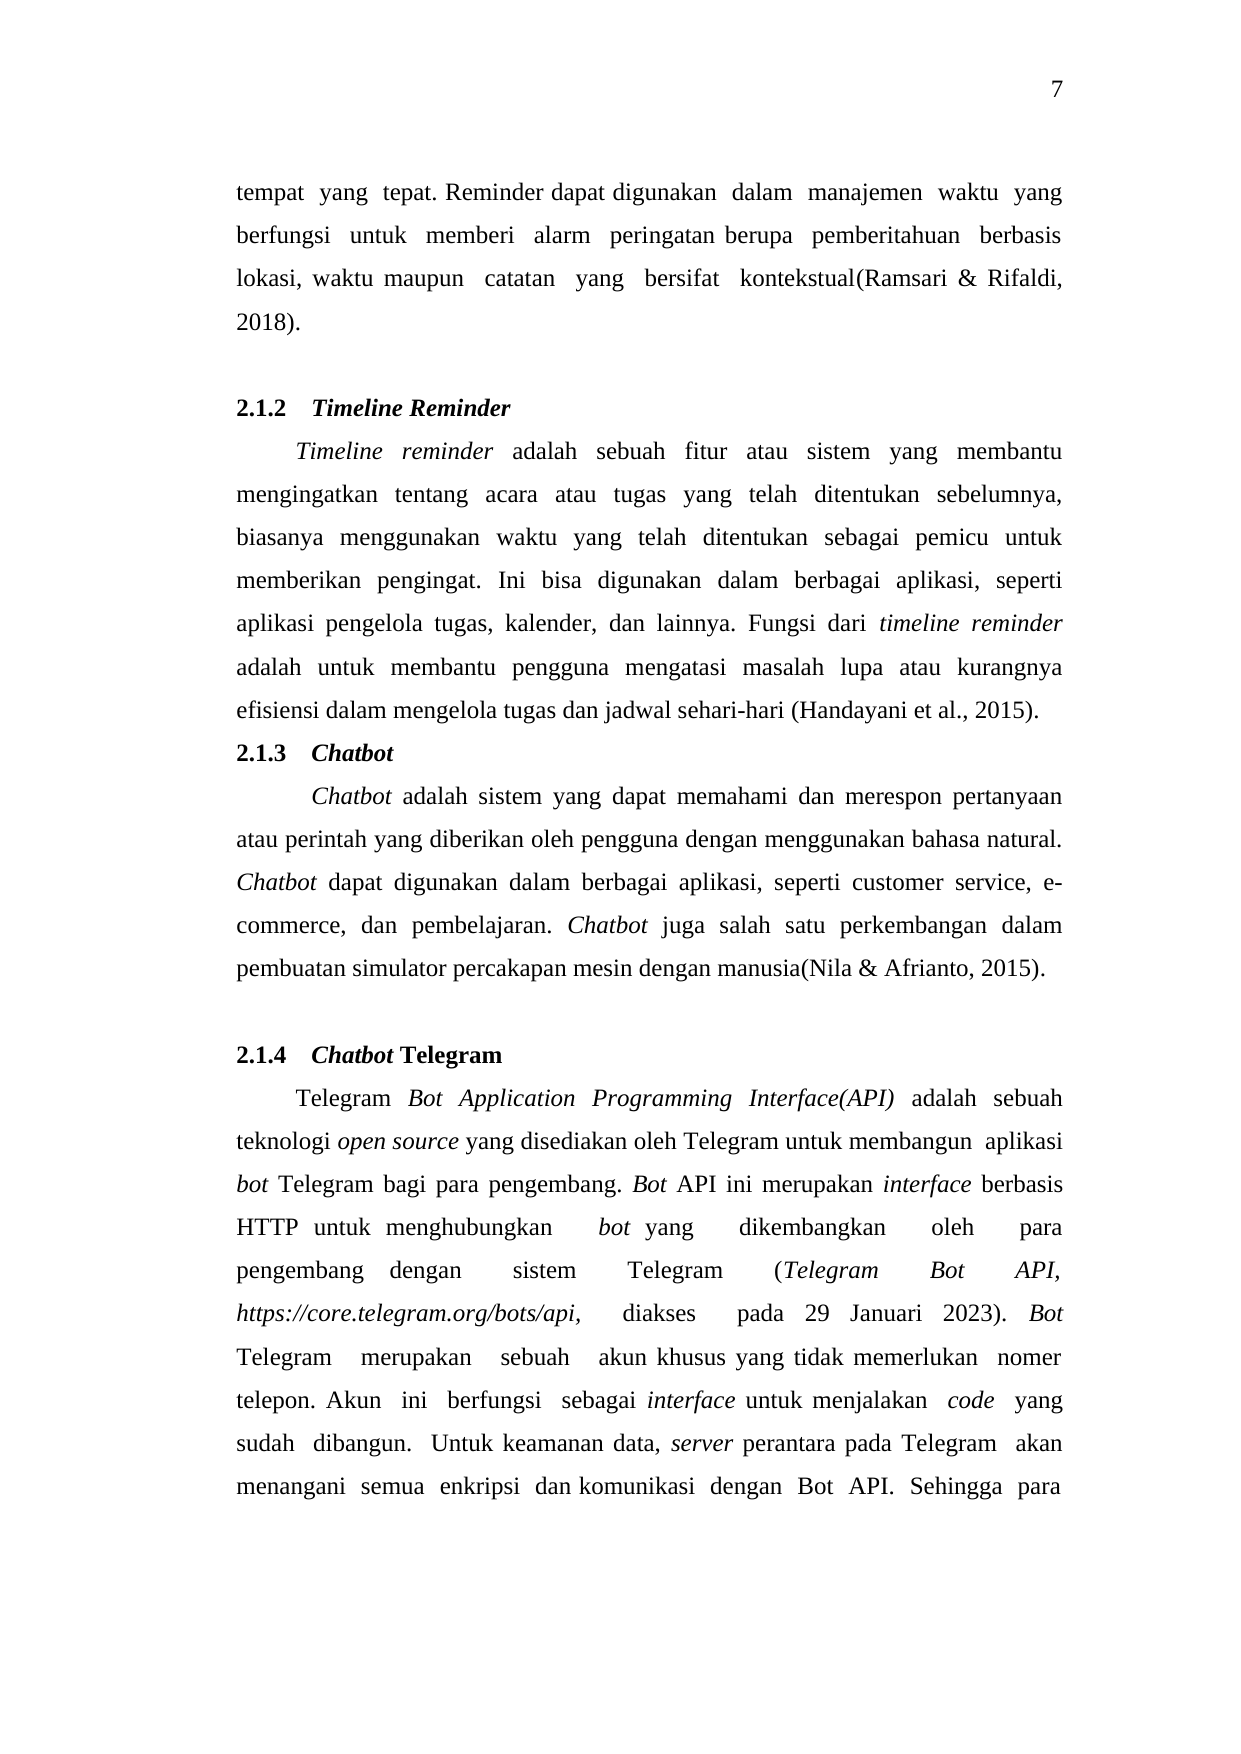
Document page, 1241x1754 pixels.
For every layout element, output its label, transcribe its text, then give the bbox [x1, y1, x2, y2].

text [236, 1083, 1063, 1500]
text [236, 177, 1063, 335]
subtitle Chatbot [236, 738, 1063, 767]
list Chatbot adalah sistem yang dapat memahami dan merespon pertanyaan atau perintah yang diberikan oleh pengguna dengan menggunakan bahasa natural. Chatbot dapat digunakan dalam berbagai aplikasi, seperti customer service, e-commerce, dan pembelajaran. Chatbot juga salah satu perkembangan dalam pembuatan simulator percakapan mesin dengan manusia. [236, 781, 1063, 982]
text Timeline reminder adalah sebuah fitur atau sistem yang membantu mengingatkan tentang acara atau tugas yang telah ditentukan sebelumnya, biasanya menggunakan waktu yang telah ditentukan sebagai pemicu untuk memberikan pengingat. Ini bisa digunakan dalam berbagai aplikasi, seperti aplikasi pengelola tugas, kalender, dan lainnya. Fungsi dari timeline reminder adalah untuk membantu pengguna mengatasi masalah lupa atau kurangnya efisiensi dalam mengelola tugas dan jadwal sehari-hari . [236, 436, 1063, 723]
subtitle Chatbot Telegram [236, 1040, 1063, 1068]
subtitle Timeline Reminder [236, 393, 1063, 422]
